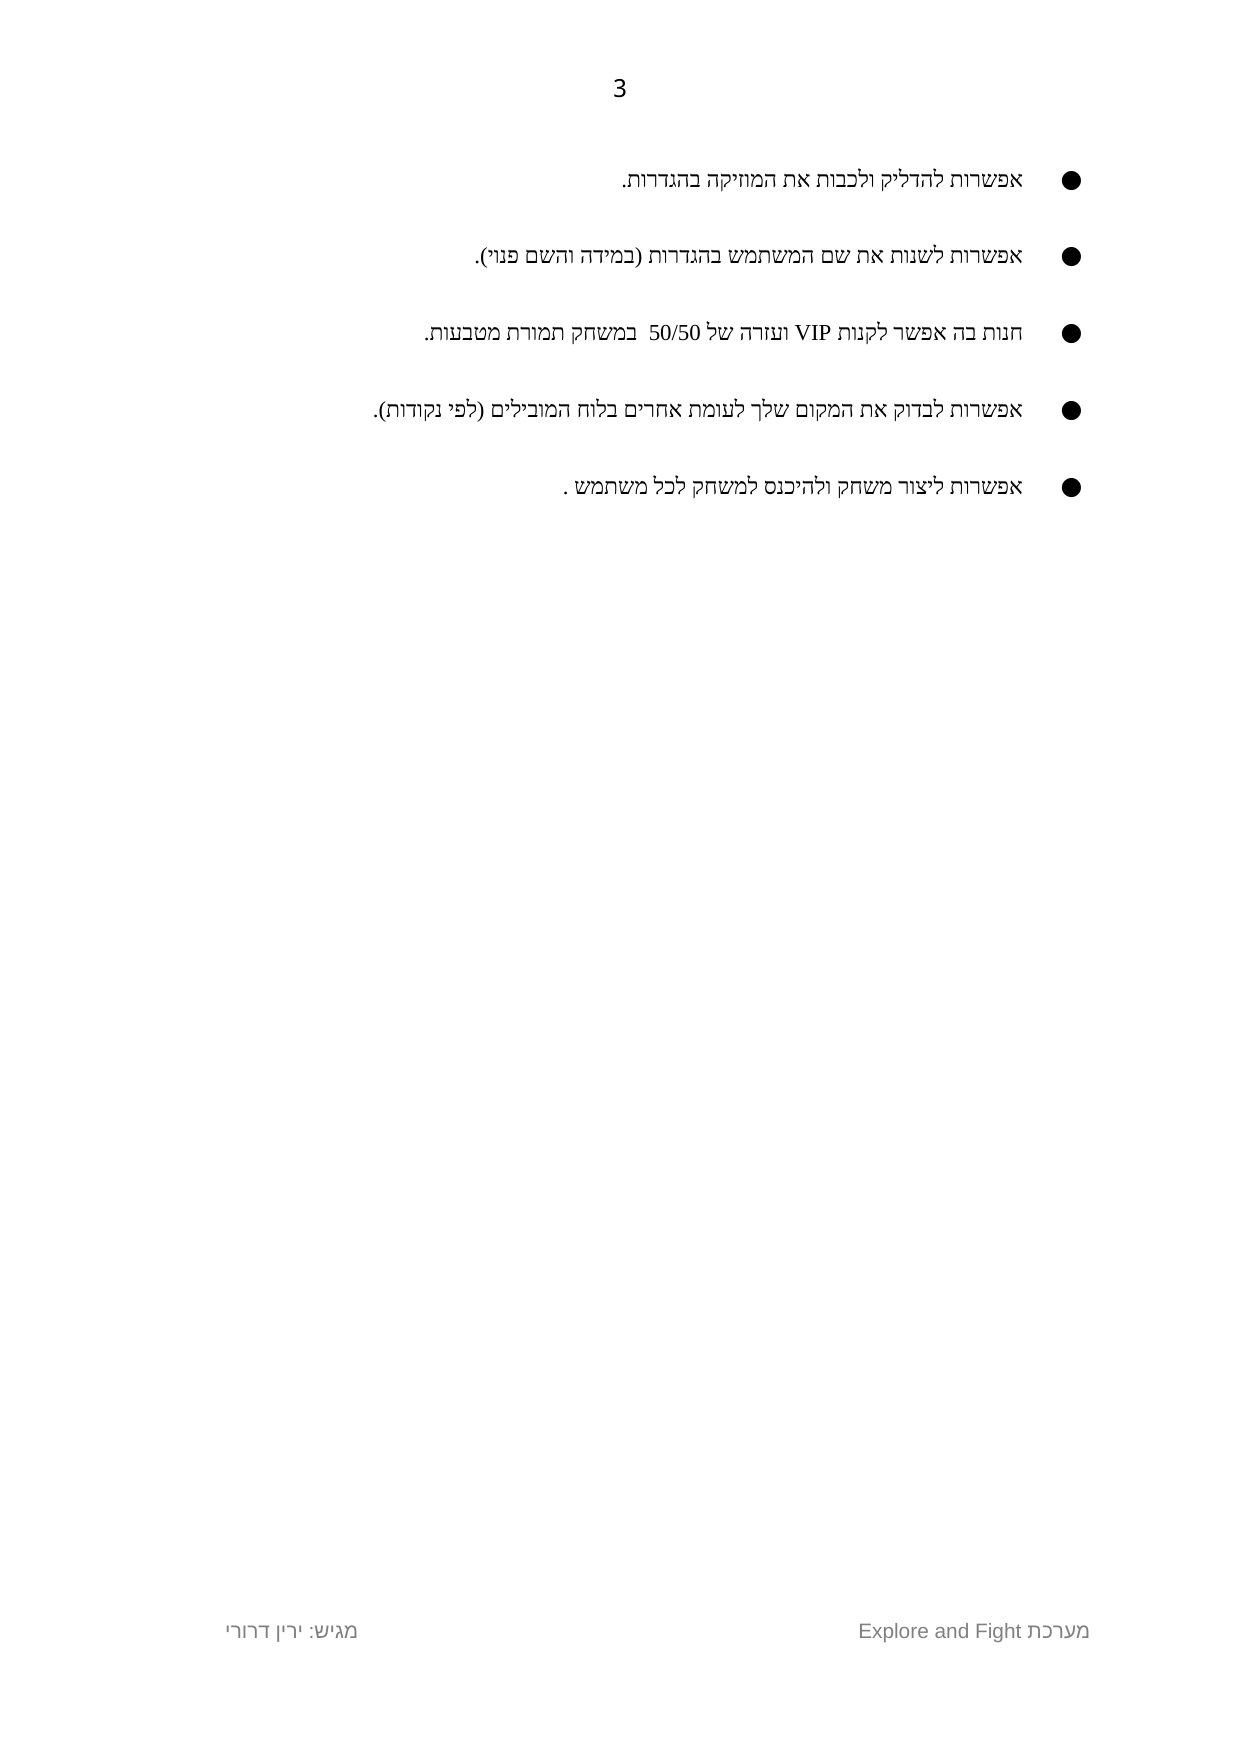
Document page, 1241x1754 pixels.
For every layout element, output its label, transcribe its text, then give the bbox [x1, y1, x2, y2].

list אפשרות ליצור משחק ולהיכנס למשחק לכל משתמש . [150, 457, 1061, 509]
list אפשרות לבדוק את המקום שלך לעומת אחרים בלוח המובילים (לפי נקודות). [150, 381, 1061, 432]
list חנות בה אפשר לקנות VIP ועזרה של 50/50 במשחק תמורת מטבעות. [150, 304, 1061, 355]
list אפשרות להדליק ולכבות את המוזיקה בהגדרות. [150, 150, 1061, 201]
list אפשרות לשנות את שם המשתמש בהגדרות (במידה והשם פנוי). [150, 227, 1061, 278]
